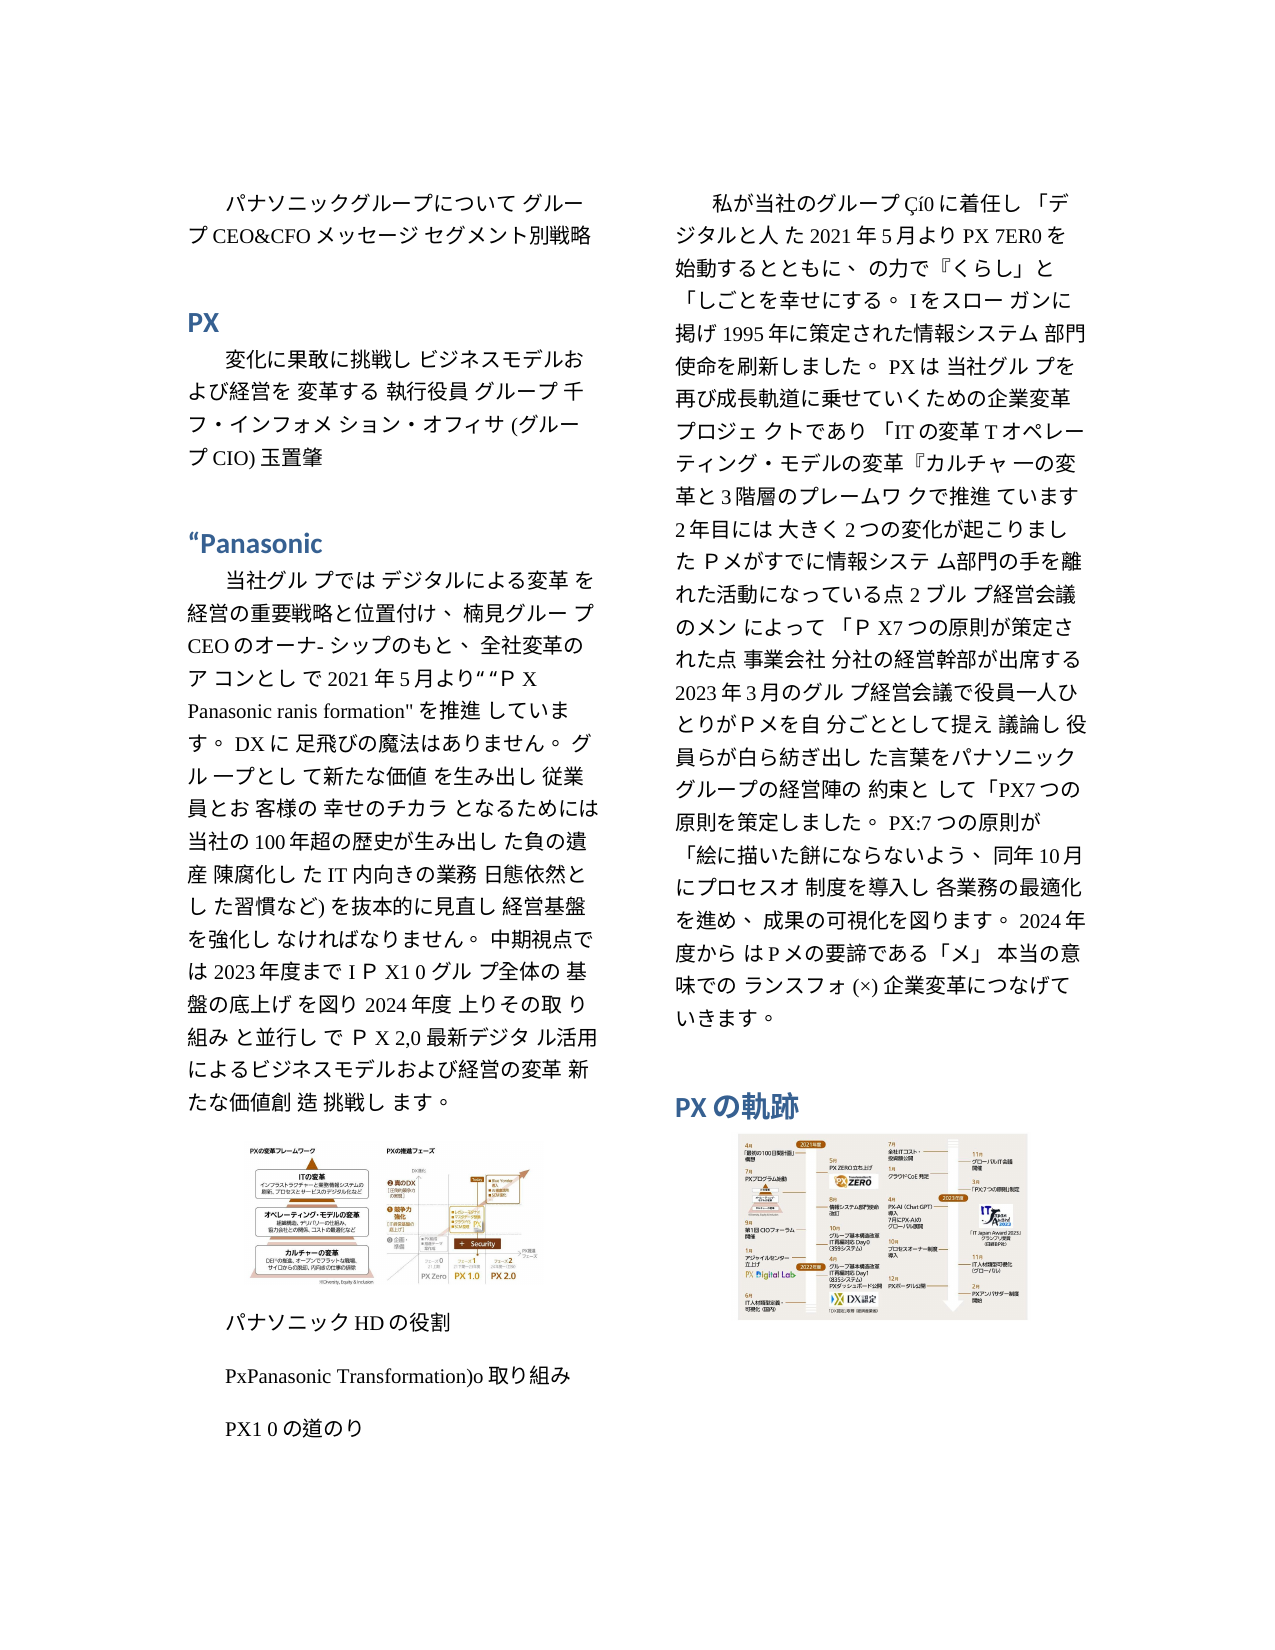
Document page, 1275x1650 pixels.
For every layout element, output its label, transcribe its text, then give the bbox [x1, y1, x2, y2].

text パナソニックHDの役割 [187, 1308, 600, 1336]
subtitle PX [187, 304, 600, 339]
text PX1 0の道のり [187, 1414, 600, 1443]
text PxPanasonic Transformation)o取り組み [187, 1361, 600, 1389]
picture [243, 1141, 544, 1285]
picture [731, 1132, 1032, 1321]
text パナソニックグループについて グループCEO&CFOメッセージ セグメント別戦略 [187, 189, 600, 250]
subtitle PXの軌跡 [675, 1086, 1087, 1126]
text 私が当社のグループÇí0に着任し 「デジタルと人 た2021 年5月よりPX 7ER0を始動するとともに、 の力で『くらし」と 「しごとを幸せにする。 Iをスロー ガンに掲げ 1995年に策定された情報システム 部門使命を刷新しました。 PXは 当社グル プを再び成長軌道に乗せていくための企業変革プロジェ クトであり 「ITの変革Tオペレーティング・モデルの変革『カルチャ 一の変革と3階層のプレームワ クで推進 ています 2年目には 大きく2つの変化が起こりました Ｐメがすでに情報システ ム部門の手を離れた活動になっている点 2 ブル プ経営会議のメン によって 「ＰX7つの原則が策定された点 事業会社 分社の経営幹部が出席する 2023年3月のグル プ経営会議で役員一人ひとりがＰメを自 分ごととして提え 議論し 役員らが白ら紡ぎ出し た言葉をパナソニックグループの経営陣の 約束と して「PX7つの原則を策定しました。 PX:7 つの原則が 「絵に描いた餅にならないよう、 同年10月 にプロセスオ 制度を導入し 各業務の最適化を進め、 成果の可視化を図ります。 2024年度から はPメの要諦である「メ」 本当の意味での ランスフォ (×) 企業変革につなげていきます。 [675, 189, 1087, 1032]
text 当社グル プでは デジタルによる変革 を経営の重要戦略と位置付け、 楠見グルー プCEOのオーナ- シップのもと、 全社変革のア コンとし で2021 年5月より“ “ＰX Panasonic ranis formation" を推進 しています。 DXに 足飛びの魔法はありません。 グル 一プとし て新たな価値 を生み出し 従業員とお 客様の 幸せのチカラ となるためには 当社の100年超の歴史が生み出し た負の遺産 陳腐化し たIT 内向きの業務 日態依然とし た習慣など) を抜本的に見直し 経営基盤を強化し なければなりません。 中期視点では 2023年度まで IＰX1 0 グル プ全体の 基盤の底上げ を図り 2024年度 上りその取 り組み と並行し で ＰX 2,0 最新デジタ ル活用によるビジネスモデルおよび経営の変革 新たな価値創 造 挑戦し ます。 [187, 566, 600, 1116]
text 変化に果敢に挑戦し ビジネスモデルおよび経営を 変革する 執行役員 グループ 千 フ・インフォメ ション・オフィサ (グループCIO) 玉置肇 [187, 345, 600, 471]
subtitle “Panasonic [187, 525, 600, 561]
